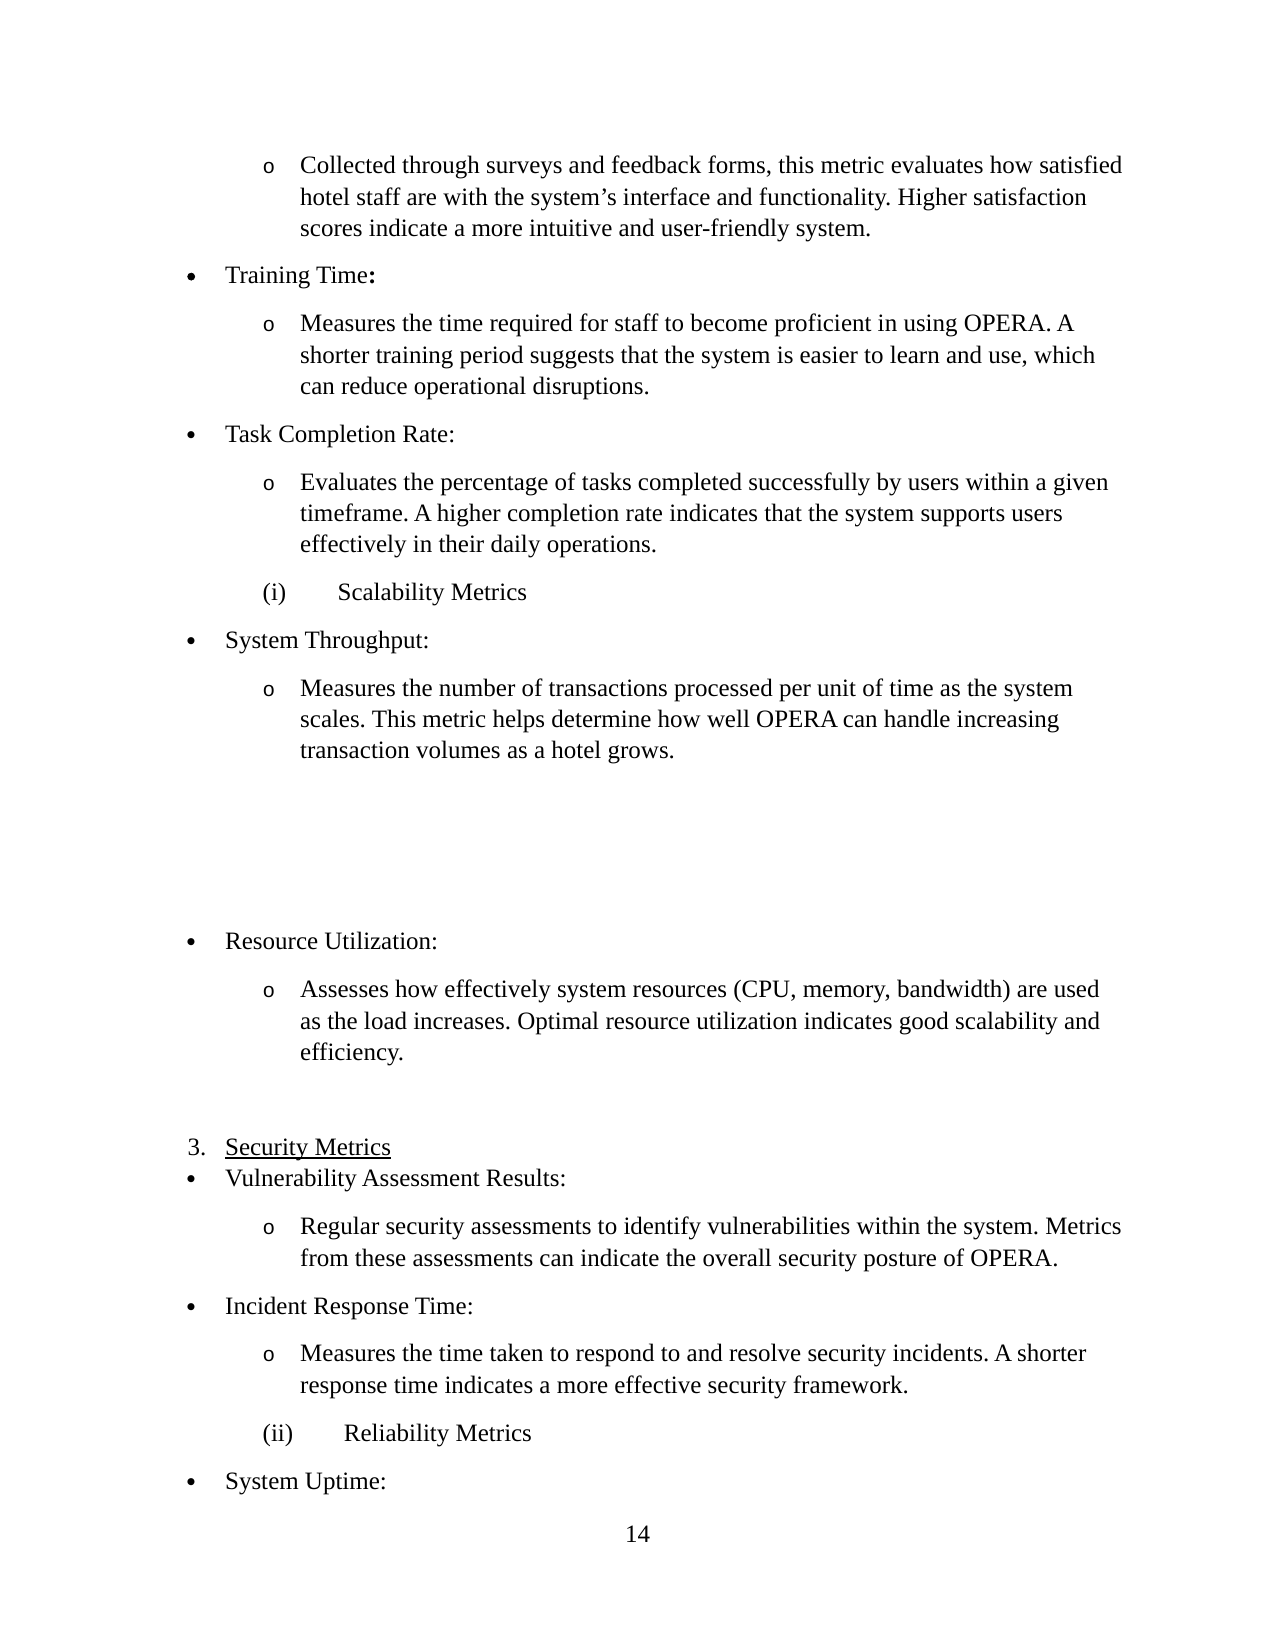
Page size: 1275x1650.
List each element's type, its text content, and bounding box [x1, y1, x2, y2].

list Scalability Metrics [262, 577, 1125, 606]
list Measures the time required for staff to become proficient in using OPERA. A shorter training period suggests that the system is easier to learn and use, which can reduce operational disruptions. [262, 308, 1125, 400]
list Measures the time taken to respond to and resolve security incidents. A shorter response time indicates a more effective security framework. [262, 1338, 1125, 1399]
list Collected through surveys and feedback forms, this metric evaluates how satisfied hotel staff are with the system’s interface and functionality. Higher satisfaction scores indicate a more intuitive and user-friendly system. [262, 150, 1125, 242]
list Incident Response Time: [187, 1291, 1125, 1319]
list Resource Utilization: [187, 926, 1125, 955]
list Vulnerability Assessment Results: [187, 1163, 1125, 1192]
list Task Completion Rate: [187, 419, 1125, 448]
list Training Time: [187, 261, 1125, 289]
list Assesses how effectively system resources (CPU, memory, bandwidth) are used as the load increases. Optimal resource utilization indicates good scalability and efficiency. [262, 974, 1125, 1066]
subtitle Security Metrics [187, 1132, 1125, 1161]
list System Uptime: [187, 1466, 1125, 1494]
list Regular security assessments to identify vulnerabilities within the system. Metrics from these assessments can indicate the overall security posture of OPERA. [262, 1211, 1125, 1272]
list System Throughput: [187, 625, 1125, 654]
list Reliability Metrics [262, 1418, 1125, 1447]
list Evaluates the percentage of tasks completed successfully by users within a given timeframe. A higher completion rate indicates that the system supports users effectively in their daily operations. [262, 467, 1125, 558]
list Measures the number of transactions processed per unit of time as the system scales. This metric helps determine how well OPERA can handle increasing transaction volumes as a hotel grows. [262, 673, 1125, 764]
